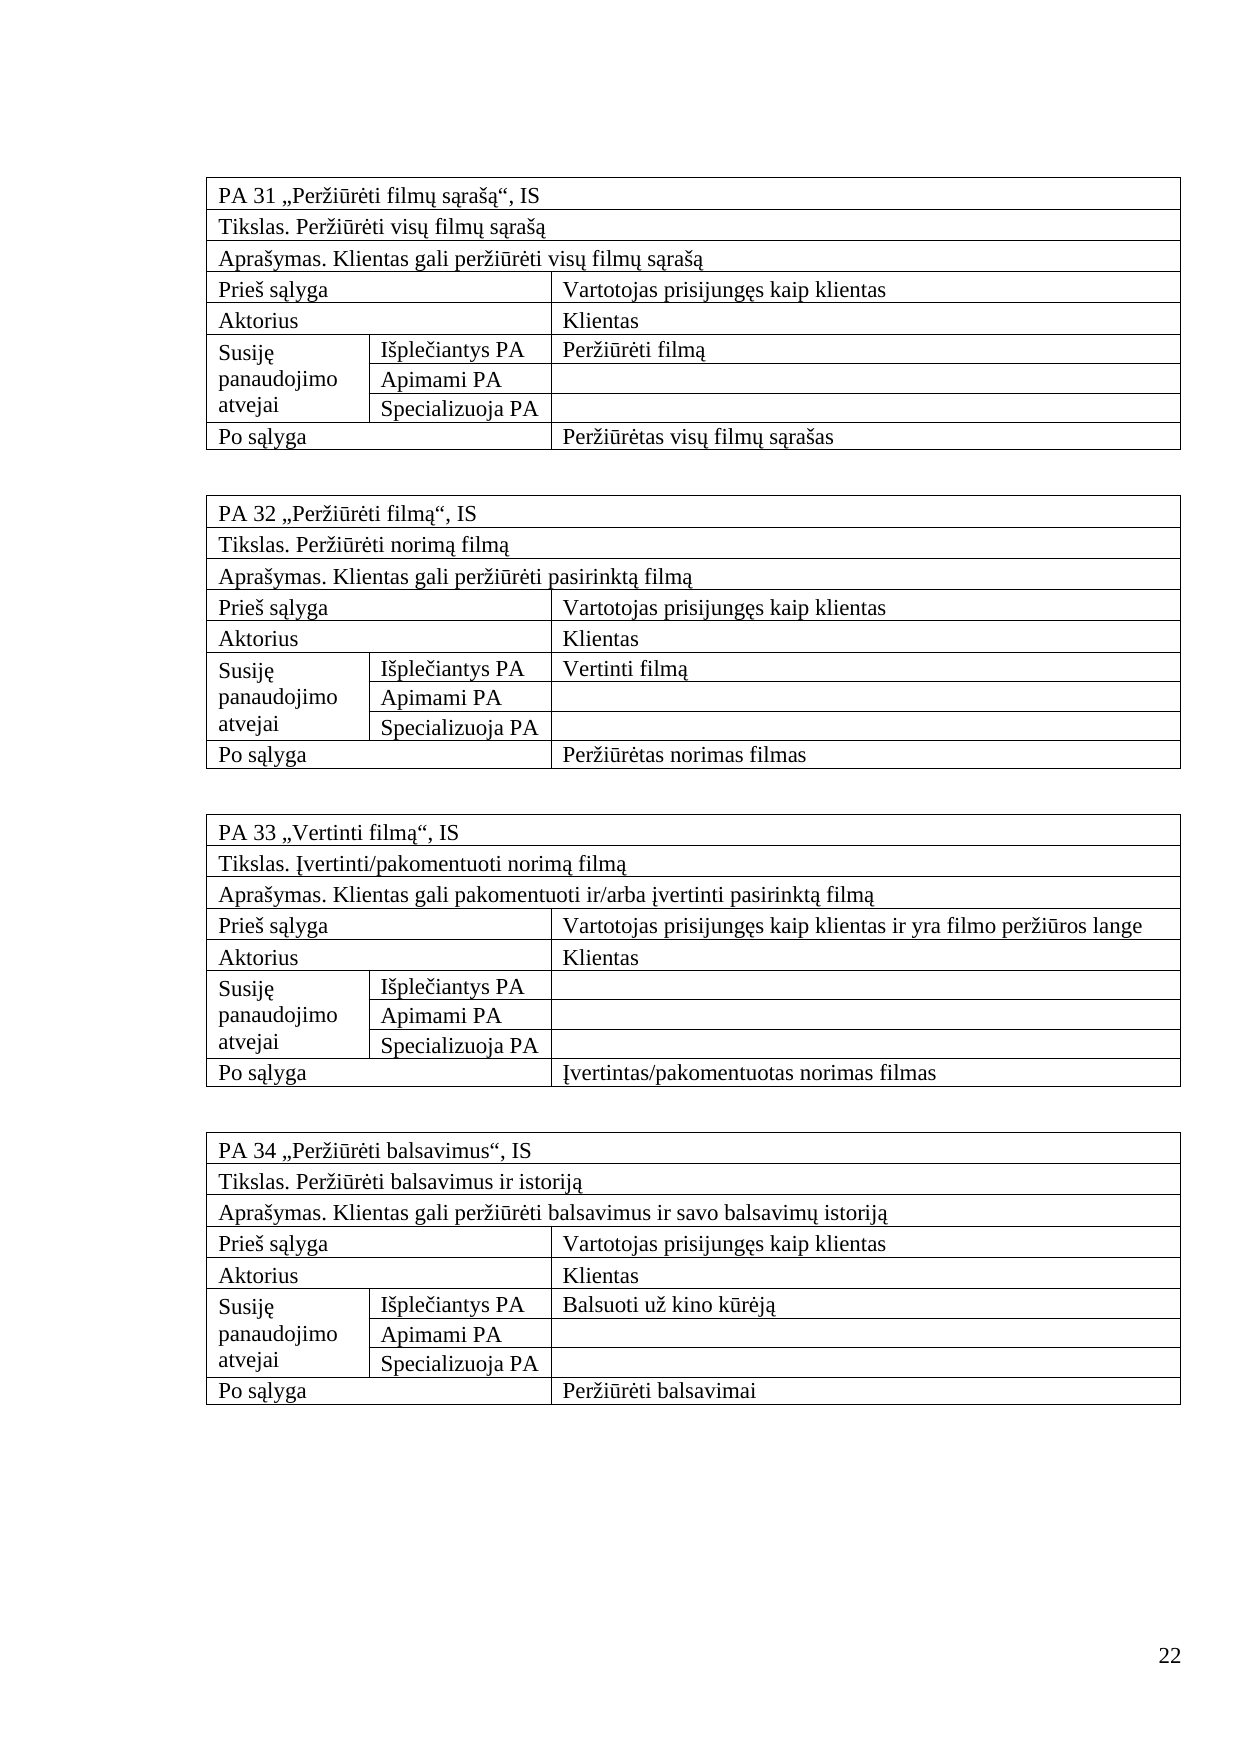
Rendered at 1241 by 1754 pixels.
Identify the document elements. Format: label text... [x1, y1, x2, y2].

table_cell Specializuoja PA [370, 1030, 551, 1058]
table_cell [552, 1000, 1180, 1029]
table_cell Aktorius [207, 621, 551, 652]
table_cell Aprašymas. Klientas gali peržiūrėti balsavimus ir savo balsavimų istoriją [207, 1195, 1180, 1226]
table_cell Po sąlyga [207, 1378, 551, 1404]
table_cell [552, 682, 1180, 711]
table_header PA 34 „Peržiūrėti balsavimus“, IS [207, 1133, 1180, 1163]
table_cell Vartotojas prisijungęs kaip klientas [552, 590, 1180, 620]
table_cell [552, 1348, 1180, 1377]
table_cell [552, 971, 1180, 999]
table_cell Išplečiantys PA [370, 1289, 551, 1318]
table_cell Susiję panaudojimo atvejai [207, 1289, 369, 1377]
table_cell Aprašymas. Klientas gali pakomentuoti ir/arba įvertinti pasirinktą filmą [207, 877, 1180, 907]
table_cell Klientas [552, 940, 1180, 970]
table_cell Prieš sąlyga [207, 909, 551, 939]
table_cell Prieš sąlyga [207, 272, 551, 302]
table_cell Po sąlyga [207, 741, 551, 767]
table_header PA 31 „Peržiūrėti filmų sąrašą“, IS [207, 178, 1180, 208]
table_cell Aktorius [207, 1258, 551, 1288]
table_cell Išplečiantys PA [370, 971, 551, 999]
table_cell Klientas [552, 621, 1180, 652]
table_cell Apimami PA [370, 364, 551, 392]
table_cell Įvertintas/pakomentuotas norimas filmas [552, 1059, 1180, 1086]
table_cell [552, 1319, 1180, 1347]
table_cell [552, 364, 1180, 392]
table_cell Apimami PA [370, 682, 551, 711]
table_cell Tikslas. Peržiūrėti visų filmų sąrašą [207, 210, 1180, 240]
table_cell Susiję panaudojimo atvejai [207, 971, 369, 1058]
table_cell Vertinti filmą [552, 653, 1180, 681]
table_header PA 32 „Peržiūrėti filmą“, IS [207, 496, 1180, 527]
table_cell Aprašymas. Klientas gali peržiūrėti visų filmų sąrašą [207, 241, 1180, 271]
table_cell Vartotojas prisijungęs kaip klientas ir yra filmo peržiūros lange [552, 909, 1180, 939]
table_cell Po sąlyga [207, 423, 551, 449]
table_cell Vartotojas prisijungęs kaip klientas [552, 272, 1180, 302]
table_cell Vartotojas prisijungęs kaip klientas [552, 1227, 1180, 1257]
table_header PA 33 „Vertinti filmą“, IS [207, 815, 1180, 845]
table_cell Aprašymas. Klientas gali peržiūrėti pasirinktą filmą [207, 559, 1180, 589]
table_cell [552, 712, 1180, 740]
table_cell [552, 394, 1180, 422]
table_cell Specializuoja PA [370, 712, 551, 740]
table_cell Po sąlyga [207, 1059, 551, 1086]
table_cell Tikslas. Peržiūrėti norimą filmą [207, 528, 1180, 558]
table_cell Peržiūrėtas norimas filmas [552, 741, 1180, 767]
table_cell Susiję panaudojimo atvejai [207, 653, 369, 740]
table_cell Tikslas. Peržiūrėti balsavimus ir istoriją [207, 1164, 1180, 1194]
table_cell Tikslas. Įvertinti/pakomentuoti norimą filmą [207, 846, 1180, 876]
table_cell Susiję panaudojimo atvejai [207, 335, 369, 422]
table_cell Aktorius [207, 940, 551, 970]
table_cell Aktorius [207, 303, 551, 333]
table_cell Peržiūrėti balsavimai [552, 1378, 1180, 1404]
table_cell Išplečiantys PA [370, 653, 551, 681]
table_cell Specializuoja PA [370, 394, 551, 422]
table_cell Peržiūrėtas visų filmų sąrašas [552, 423, 1180, 449]
table_cell Apimami PA [370, 1319, 551, 1347]
table_cell Prieš sąlyga [207, 590, 551, 620]
table_cell Balsuoti už kino kūrėją [552, 1289, 1180, 1318]
table_cell Prieš sąlyga [207, 1227, 551, 1257]
table_cell Klientas [552, 303, 1180, 333]
table_cell [552, 1030, 1180, 1058]
table_cell Specializuoja PA [370, 1348, 551, 1377]
table_cell Peržiūrėti filmą [552, 335, 1180, 363]
table_cell Klientas [552, 1258, 1180, 1288]
table_cell Apimami PA [370, 1000, 551, 1029]
table_cell Išplečiantys PA [370, 335, 551, 363]
